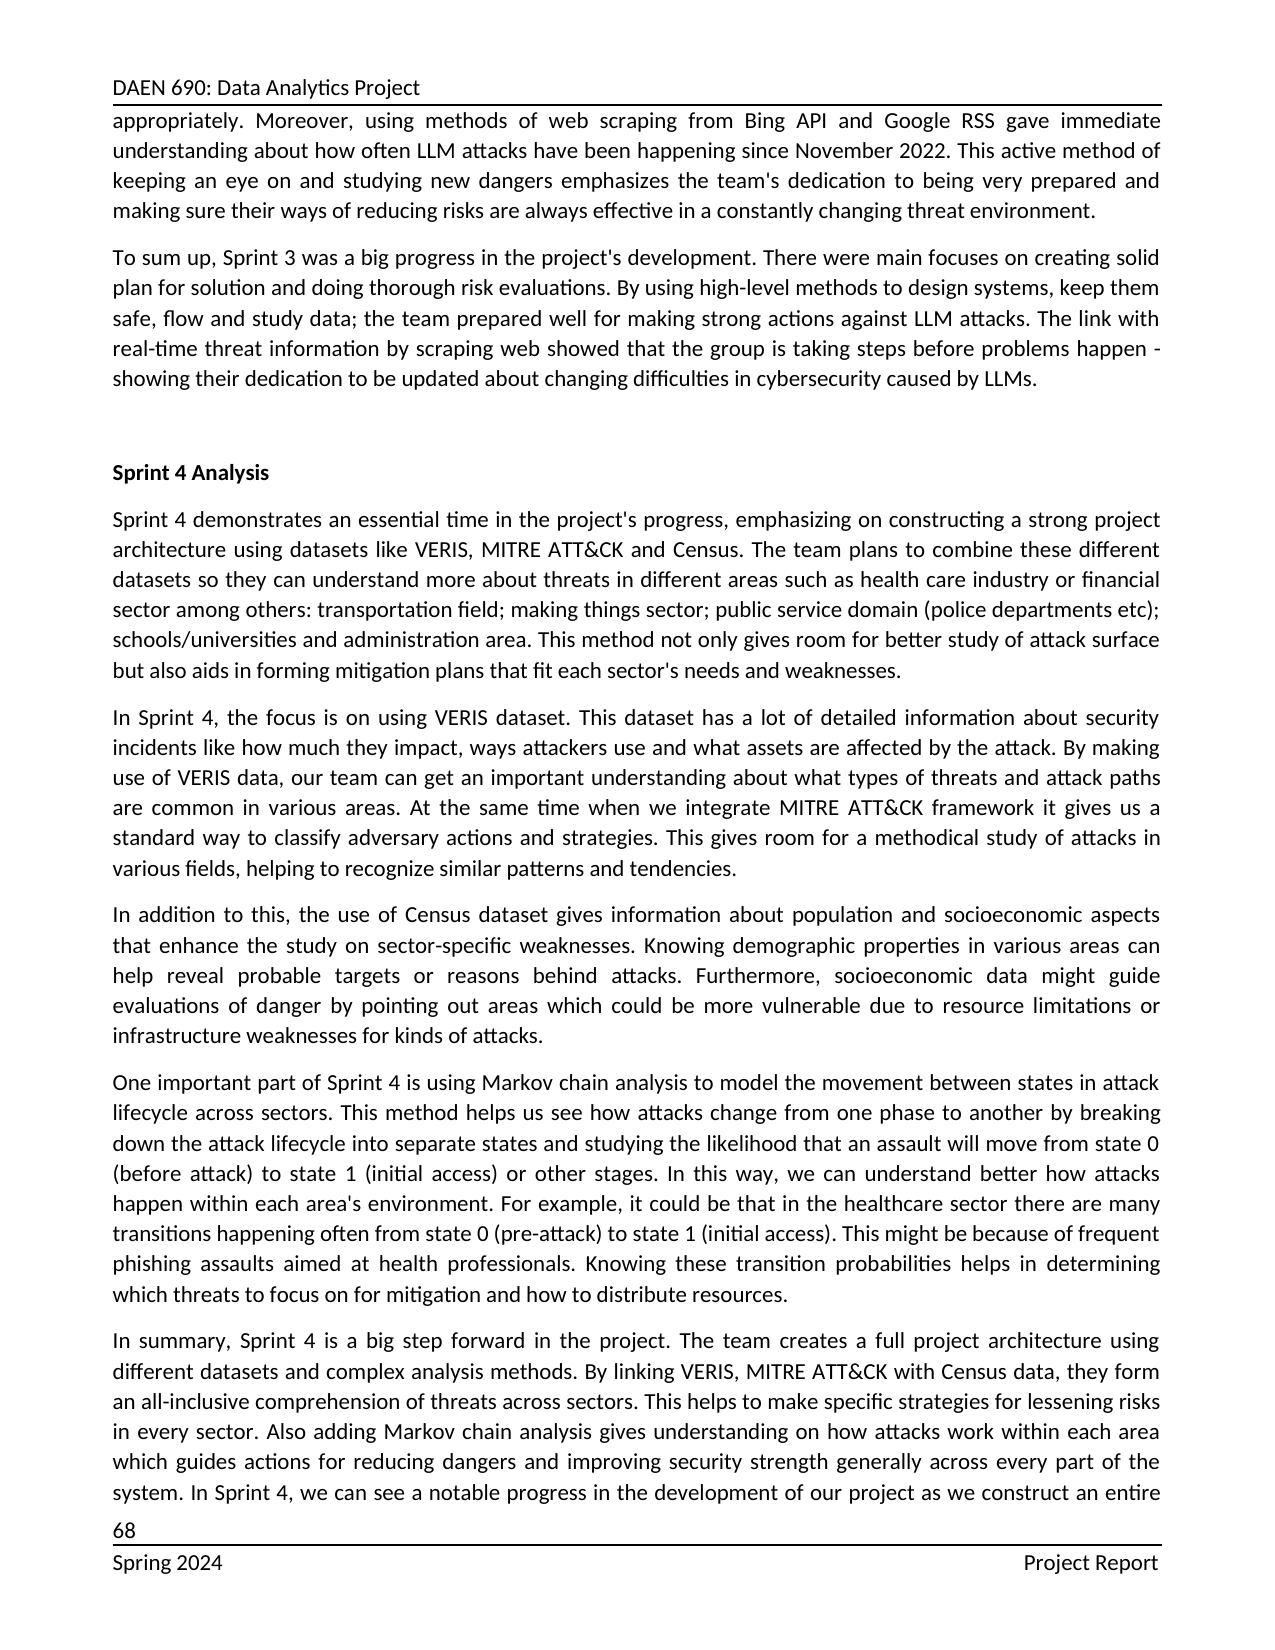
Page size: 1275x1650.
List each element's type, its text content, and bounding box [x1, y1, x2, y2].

subtitle Sprint 4 Analysis [112, 458, 1162, 486]
text In Sprint 4, the focus is on using VERIS dataset. This dataset has a lot of detailed information about security incidents like how much they impact, ways attackers use and what assets are affected by the attack. By making use of VERIS data, our team can get an important understanding about what types of threats and attack paths are common in various areas. At the same time when we integrate MITRE ATT&CK framework it gives us a standard way to classify adversary actions and strategies. This gives room for a methodical study of attacks in various fields, helping to recognize similar patterns and tendencies. [112, 703, 1162, 882]
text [112, 106, 1162, 224]
text To sum up, Sprint 3 was a big progress in the project's development. There were main focuses on creating solid plan for solution and doing thorough risk evaluations. By using high-level methods to design systems, keep them safe, flow and study data; the team prepared well for making strong actions against LLM attacks. The link with real-time threat information by scraping web showed that the group is taking steps before problems happen - showing their dedication to be updated about changing difficulties in cybersecurity caused by LLMs. [112, 243, 1162, 392]
text In addition to this, the use of Census dataset gives information about population and socioeconomic aspects that enhance the study on sector-specific weaknesses. Knowing demographic properties in various areas can help reveal probable targets or reasons behind attacks. Furthermore, socioeconomic data might guide evaluations of danger by pointing out areas which could be more vulnerable due to resource limitations or infrastructure weaknesses for kinds of attacks. [112, 901, 1162, 1049]
text Sprint 4 demonstrates an essential time in the project's progress, emphasizing on constructing a strong project architecture using datasets like VERIS, MITRE ATT&CK and Census. The team plans to combine these different datasets so they can understand more about threats in different areas such as health care industry or financial sector among others: transportation field; making things sector; public service domain (police departments etc); schools/universities and administration area. This method not only gives room for better study of attack surface but also aids in forming mitigation plans that fit each sector's needs and weaknesses. [112, 505, 1162, 684]
text One important part of Sprint 4 is using Markov chain analysis to model the movement between states in attack lifecycle across sectors. This method helps us see how attacks change from one phase to another by breaking down the attack lifecycle into separate states and studying the likelihood that an assault will move from state 0 (before attack) to state 1 (initial access) or other stages. In this way, we can understand better how attacks happen within each area's environment. For example, it could be that in the healthcare sector there are many transitions happening often from state 0 (pre-attack) to state 1 (initial access). This might be because of frequent phishing assaults aimed at health professionals. Knowing these transition probabilities helps in determining which threats to focus on for mitigation and how to distribute resources. [112, 1068, 1162, 1308]
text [112, 1327, 1162, 1506]
